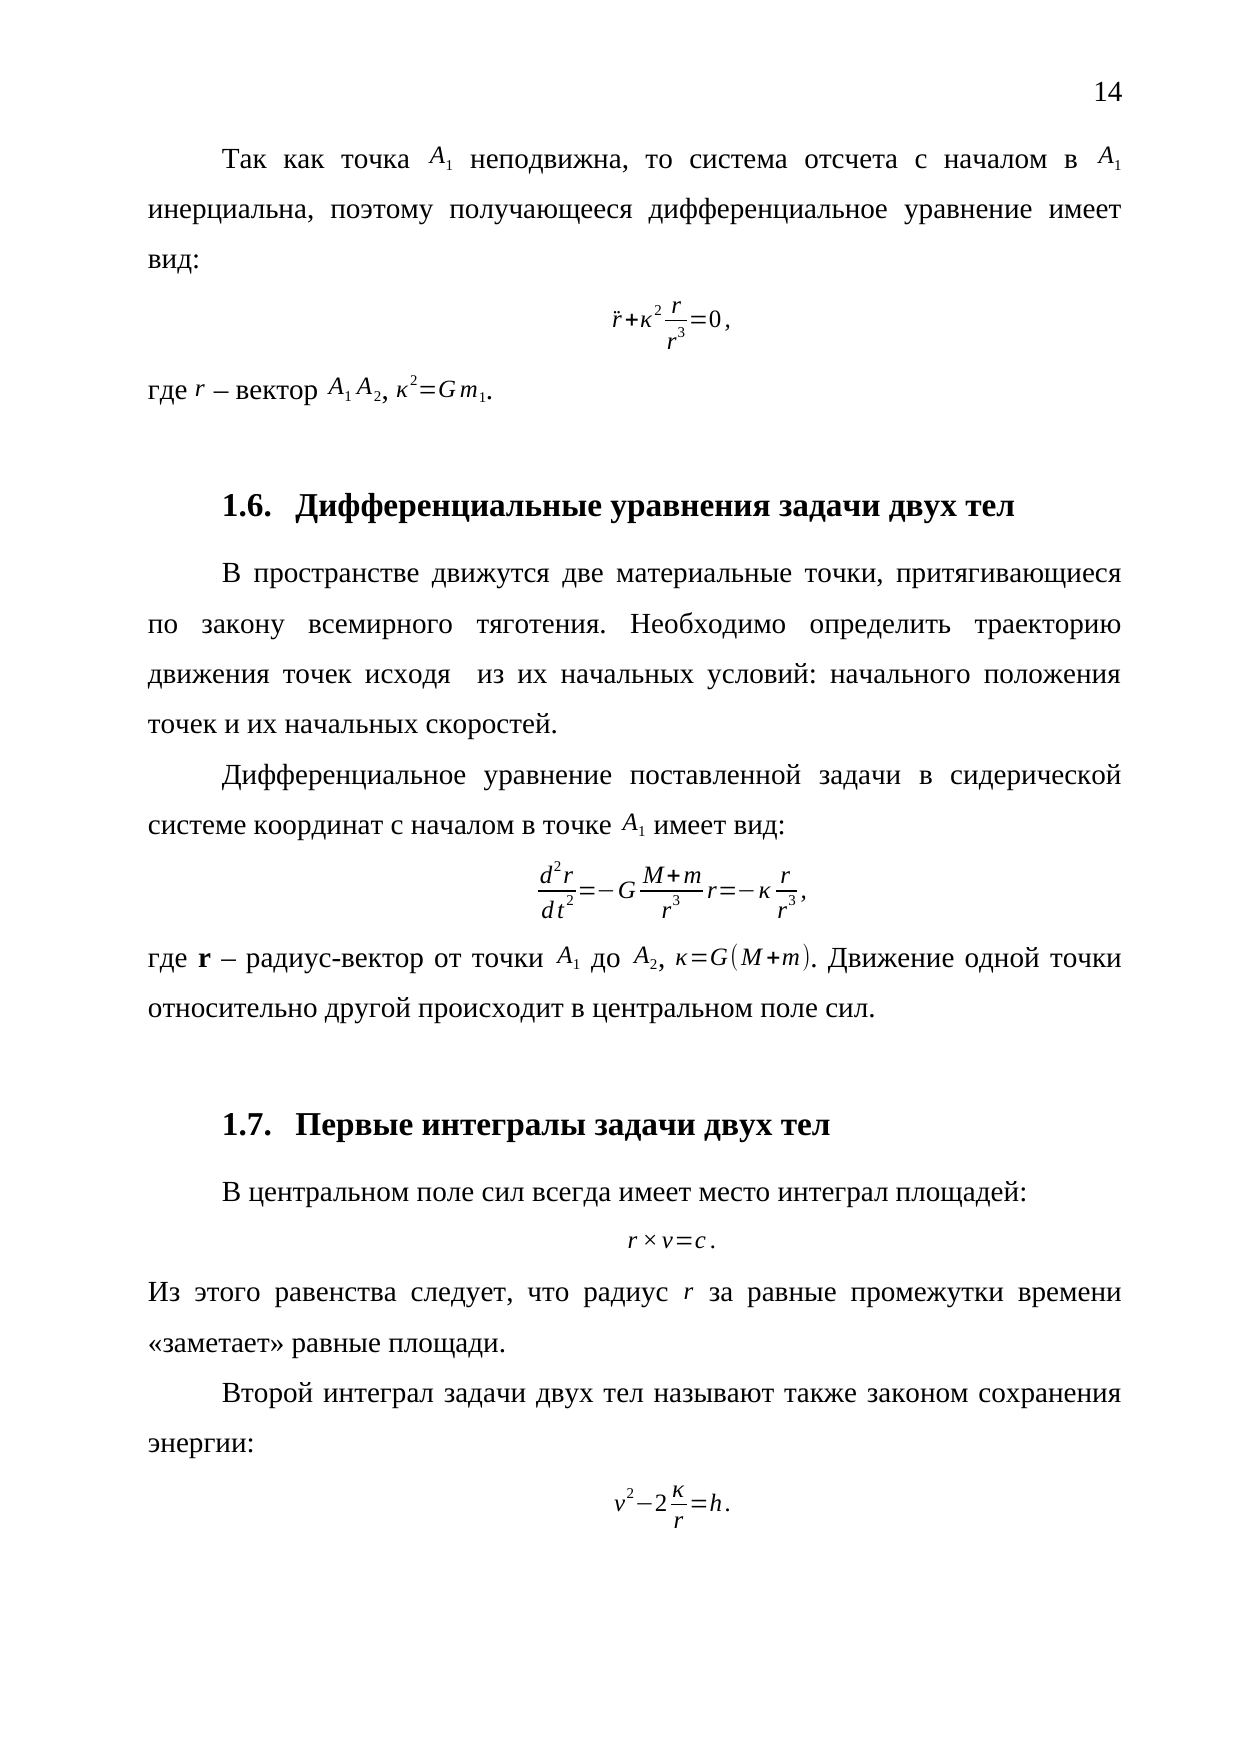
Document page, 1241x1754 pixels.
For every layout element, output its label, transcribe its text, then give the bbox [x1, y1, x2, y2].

text где – вектор , . [148, 371, 1122, 406]
text Из этого равенства следует, что радиус за равные промежутки времени «заметает» равные площади. [148, 1274, 1122, 1358]
text Второй интеграл задачи двух тел называют также законом сохранения энергии: [148, 1375, 1122, 1459]
text Так как точка неподвижна, то система отсчета с началом в инерциальна, поэтому получающееся дифференциальное уравнение имеет вид: [148, 141, 1122, 275]
subtitle Первые интегралы задачи двух тел [222, 1104, 1122, 1142]
text где r – радиус-вектор от точки до , . Движение одной точки относительно другой происходит в центральном поле сил. [148, 940, 1122, 1024]
text В пространстве движутся две материальные точки, притягивающиеся по закону всемирного тяготения. Необходимо определить траекторию движения точек исходя из их начальных условий: начального положения точек и их начальных скоростей. [148, 556, 1122, 740]
text Дифференциальное уравнение поставленной задачи в сидерической системе координат с началом в точке имеет вид: [148, 757, 1122, 841]
text В центральном поле сил всегда имеет место интеграл площадей: [148, 1174, 1122, 1207]
subtitle Дифференциальные уравнения задачи двух тел [222, 486, 1122, 524]
